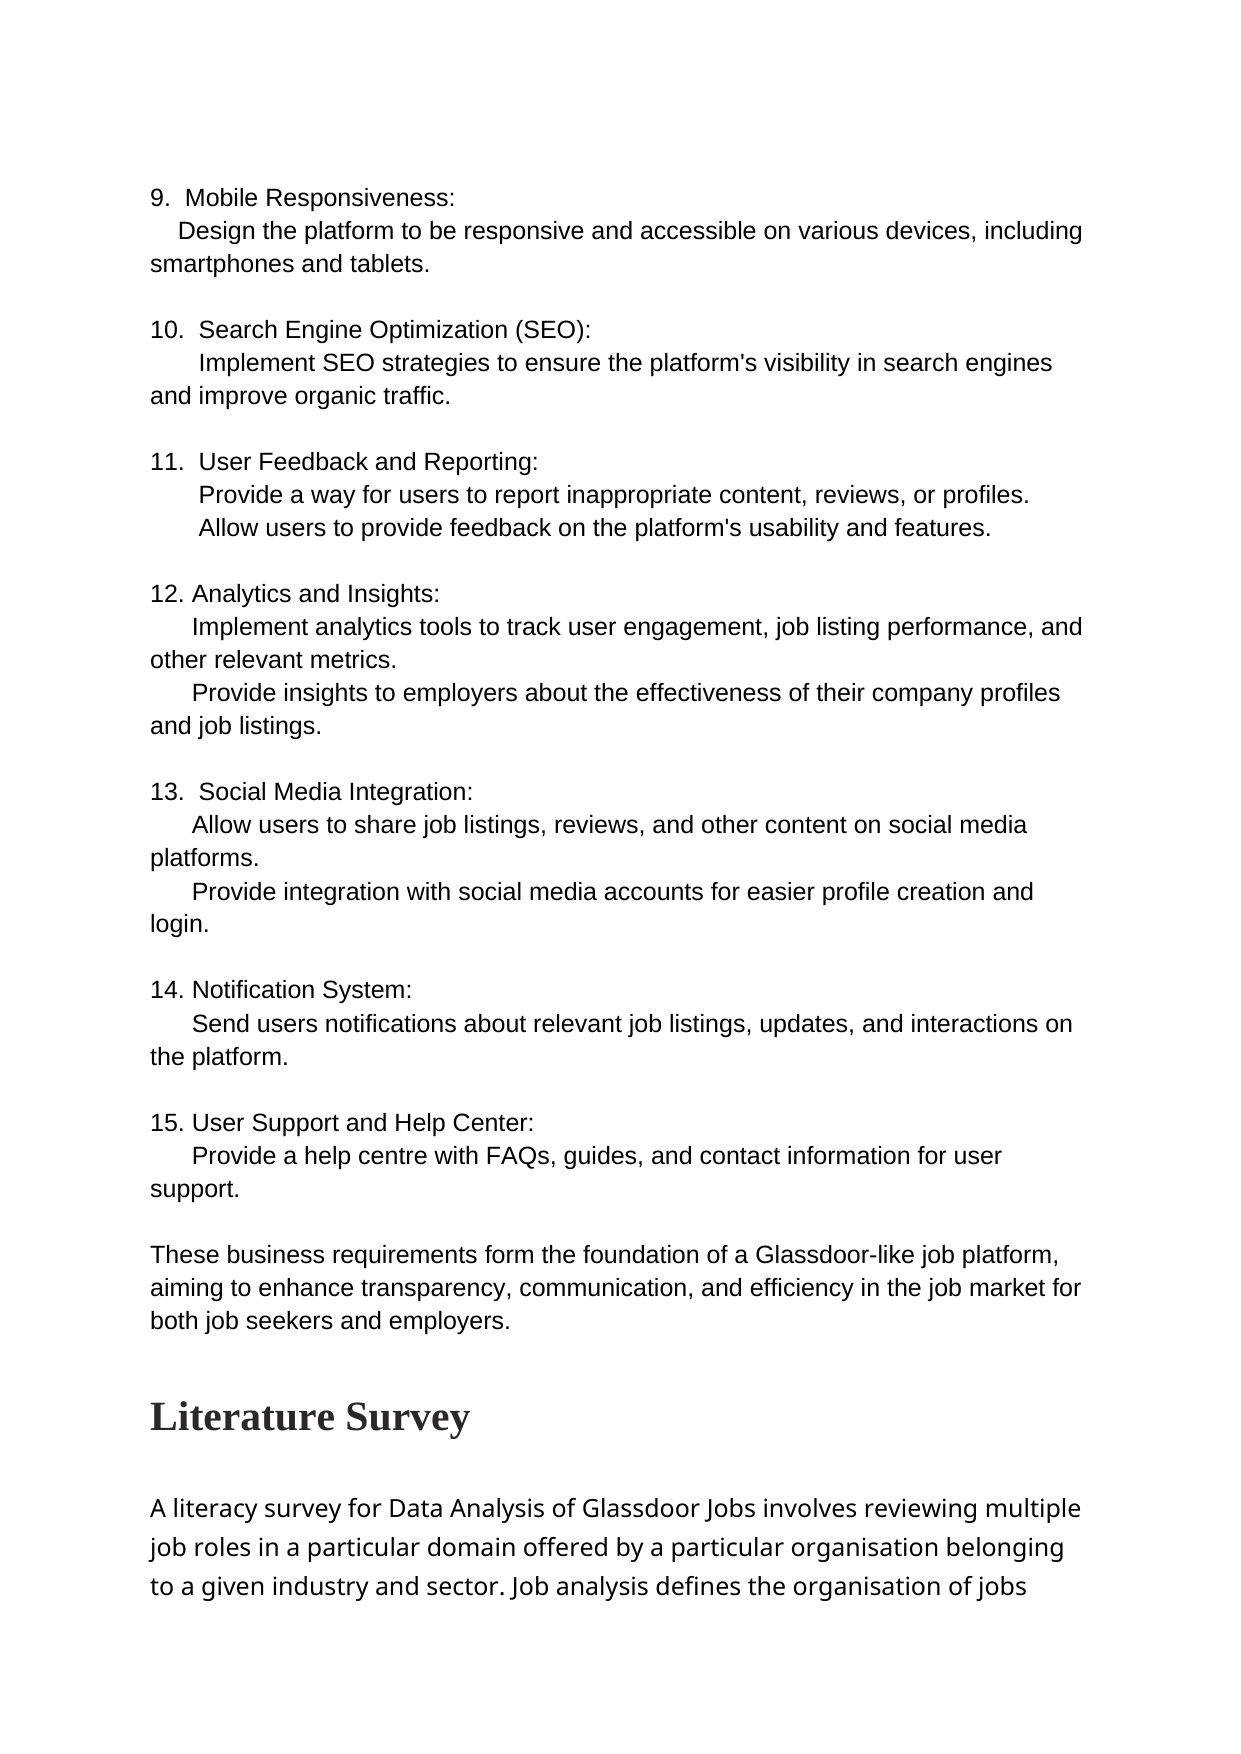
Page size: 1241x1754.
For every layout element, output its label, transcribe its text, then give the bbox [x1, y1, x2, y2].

text 15. User Support and Help Center: [150, 1108, 1090, 1136]
text 11. User Feedback and Reporting: [150, 447, 1090, 476]
text 12. Analytics and Insights: [150, 579, 1090, 608]
text Allow users to provide feedback on the platform's usability and features. [150, 513, 1090, 542]
text Provide integration with social media accounts for easier profile creation and login. [150, 876, 1090, 938]
subtitle Literature Survey [150, 1391, 1090, 1439]
text Provide a help centre with FAQs, guides, and contact information for user support. [150, 1141, 1090, 1202]
text These business requirements form the foundation of a Glassdoor-like job platform, aiming to enhance transparency, communication, and efficiency in the job market for both job seekers and employers. [150, 1240, 1090, 1334]
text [150, 1491, 1090, 1603]
text Provide a way for users to report inappropriate content, reviews, or profiles. [150, 480, 1090, 509]
text 9. Mobile Responsiveness: [150, 183, 1090, 212]
text 14. Notification System: [150, 976, 1090, 1004]
text 13. Social Media Integration: [150, 777, 1090, 806]
text 10. Search Engine Optimization (SEO): [150, 315, 1090, 344]
text Provide insights to employers about the effectiveness of their company profiles and job listings. [150, 678, 1090, 740]
text Send users notifications about relevant job listings, updates, and interactions on the platform. [150, 1008, 1090, 1070]
text Allow users to share job listings, reviews, and other content on social media platforms. [150, 810, 1090, 872]
text Implement SEO strategies to ensure the platform's visibility in search engines and improve organic traffic. [150, 348, 1090, 410]
text Design the platform to be responsive and accessible on various devices, including smartphones and tablets. [150, 216, 1090, 278]
text Implement analytics tools to track user engagement, job listing performance, and other relevant metrics. [150, 612, 1090, 674]
